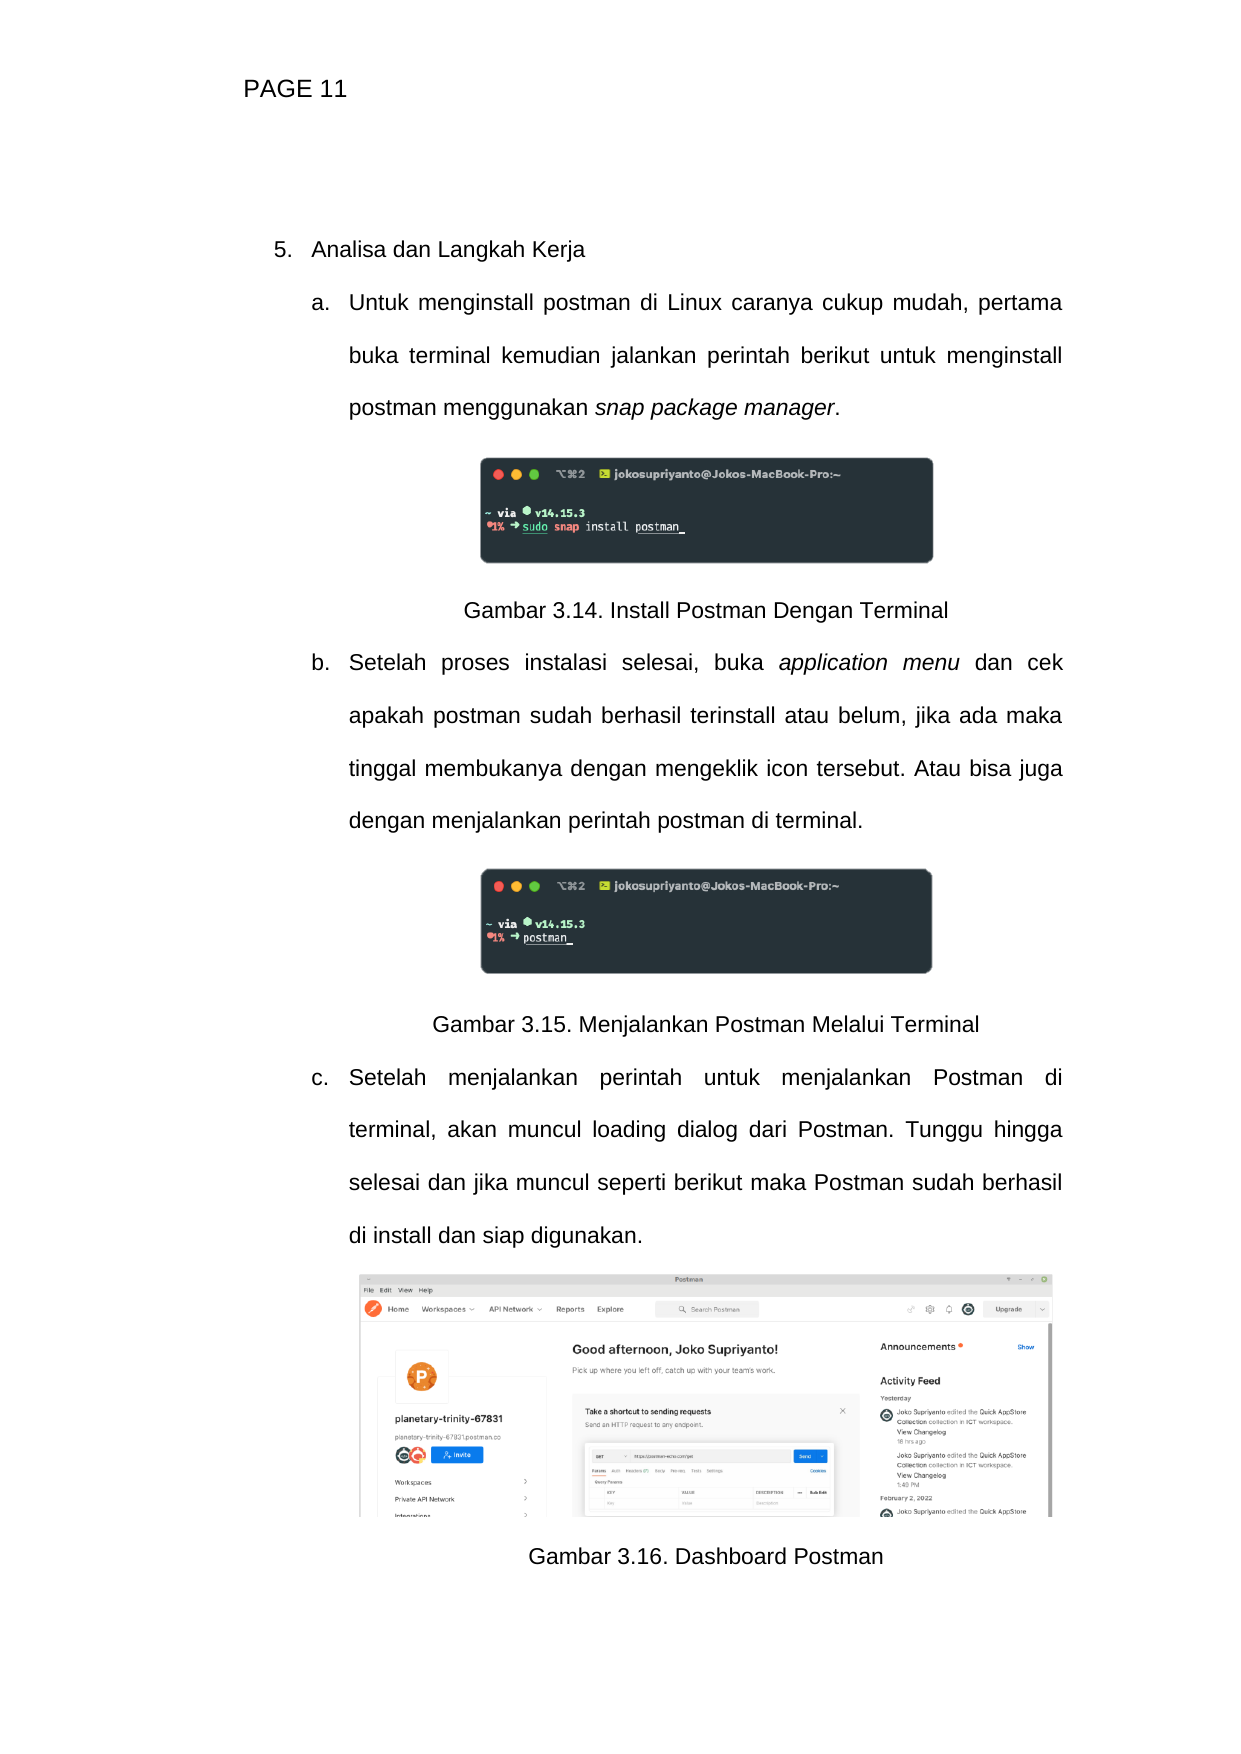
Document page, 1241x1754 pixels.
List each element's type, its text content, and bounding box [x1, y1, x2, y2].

picture [467, 447, 944, 571]
picture [469, 860, 943, 985]
list Setelah menjalankan perintah untuk menjalankan Postman di terminal, akan muncul loading dialog dari Postman. Tunggu hingga selesai dan jika muncul seperti berikut maka Postman sudah berhasil di install dan siap digunakan. [311, 1064, 1063, 1248]
list Untuk menginstall postman di Linux caranya cukup mudah, pertama buka terminal kemudian jalankan perintah berikut untuk menginstall postman menggunakan snap package manager. [311, 289, 1063, 421]
list Setelah proses instalasi selesai, buka application menu dan cek apakah postman sudah berhasil terinstall atau belum, jika ada maka tinggal membukanya dengan mengeklik icon tersebut. Atau bisa juga dengan menjalankan perintah postman di terminal. [311, 649, 1063, 834]
picture [359, 1274, 1053, 1517]
text Gambar 3.14. Install Postman Dengan Terminal [349, 597, 1063, 623]
text Gambar 3.15. Menjalankan Postman Melalui Terminal [349, 1011, 1063, 1037]
text Gambar 3.16. Dashboard Postman [349, 1543, 1063, 1570]
title Analisa dan Langkah Kerja [274, 236, 1063, 263]
